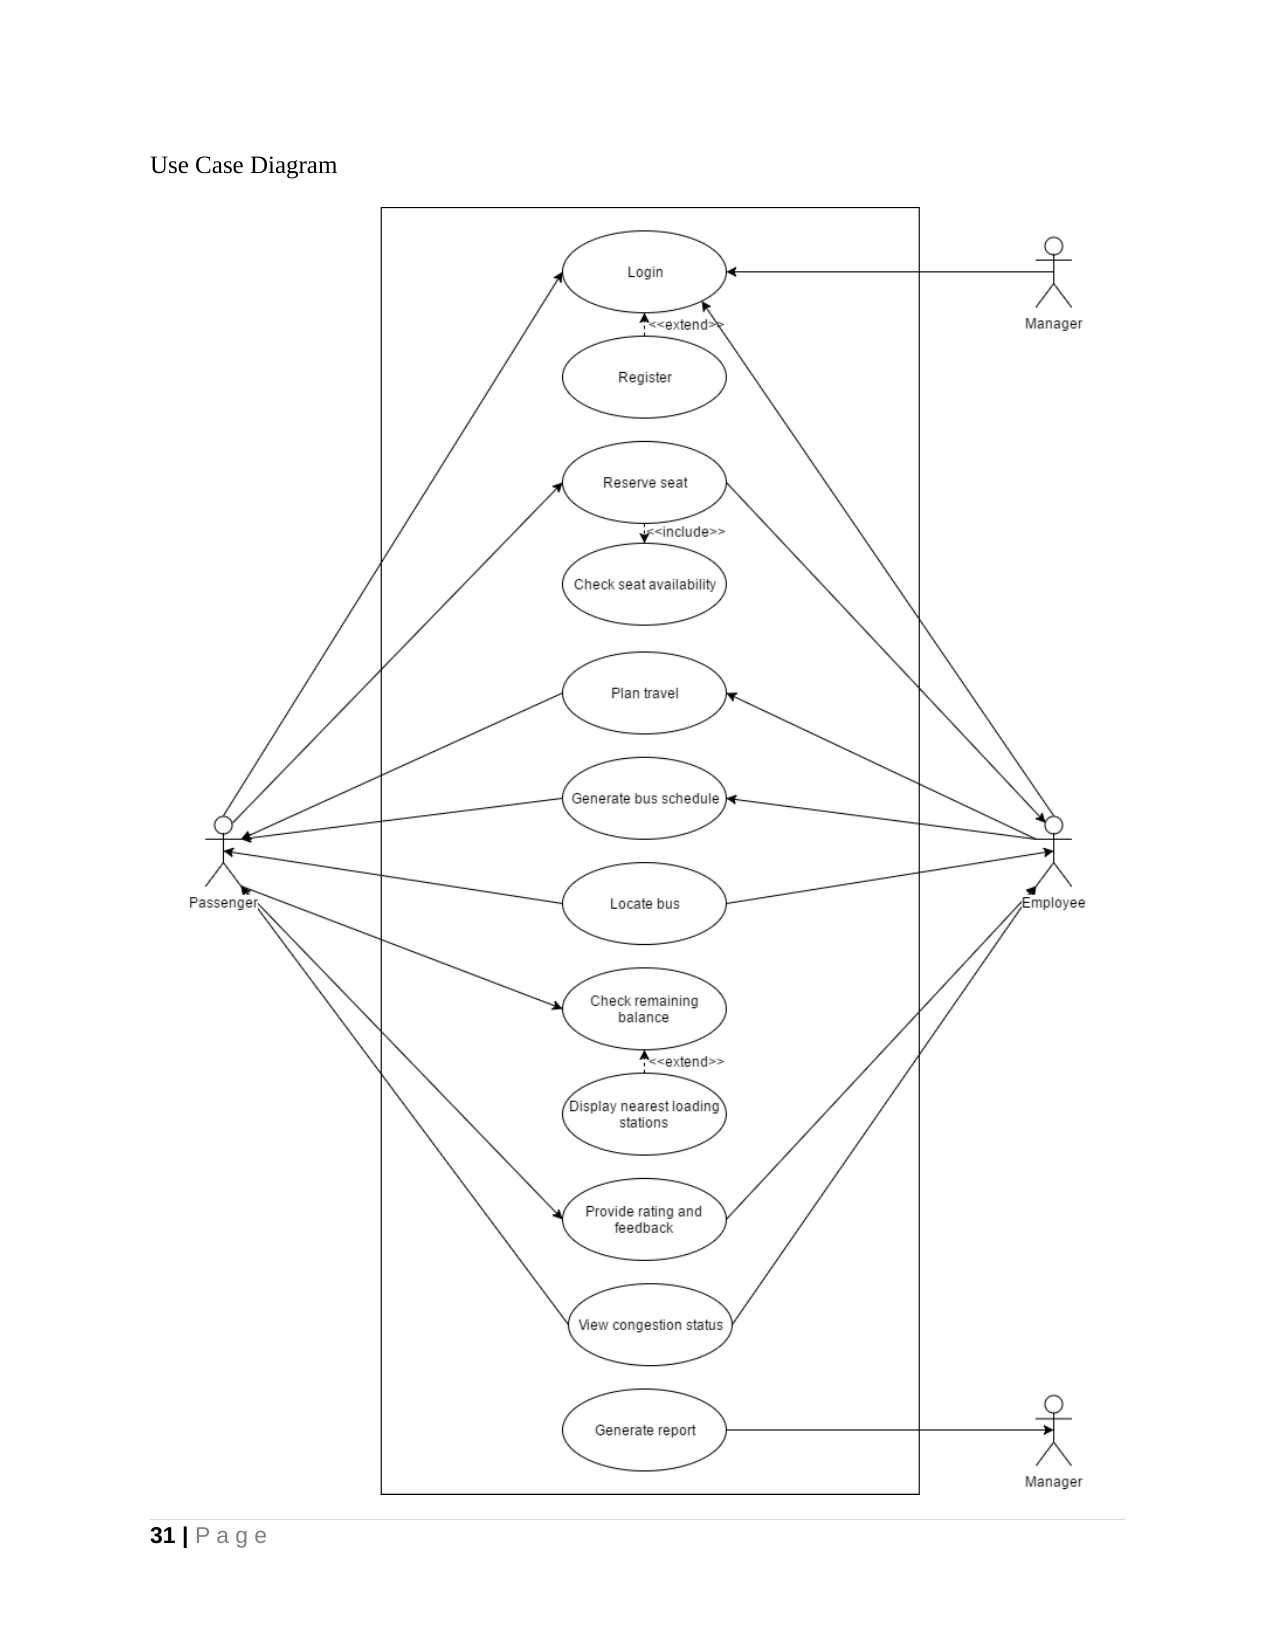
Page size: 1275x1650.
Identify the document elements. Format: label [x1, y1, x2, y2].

picture [189, 207, 1086, 1495]
